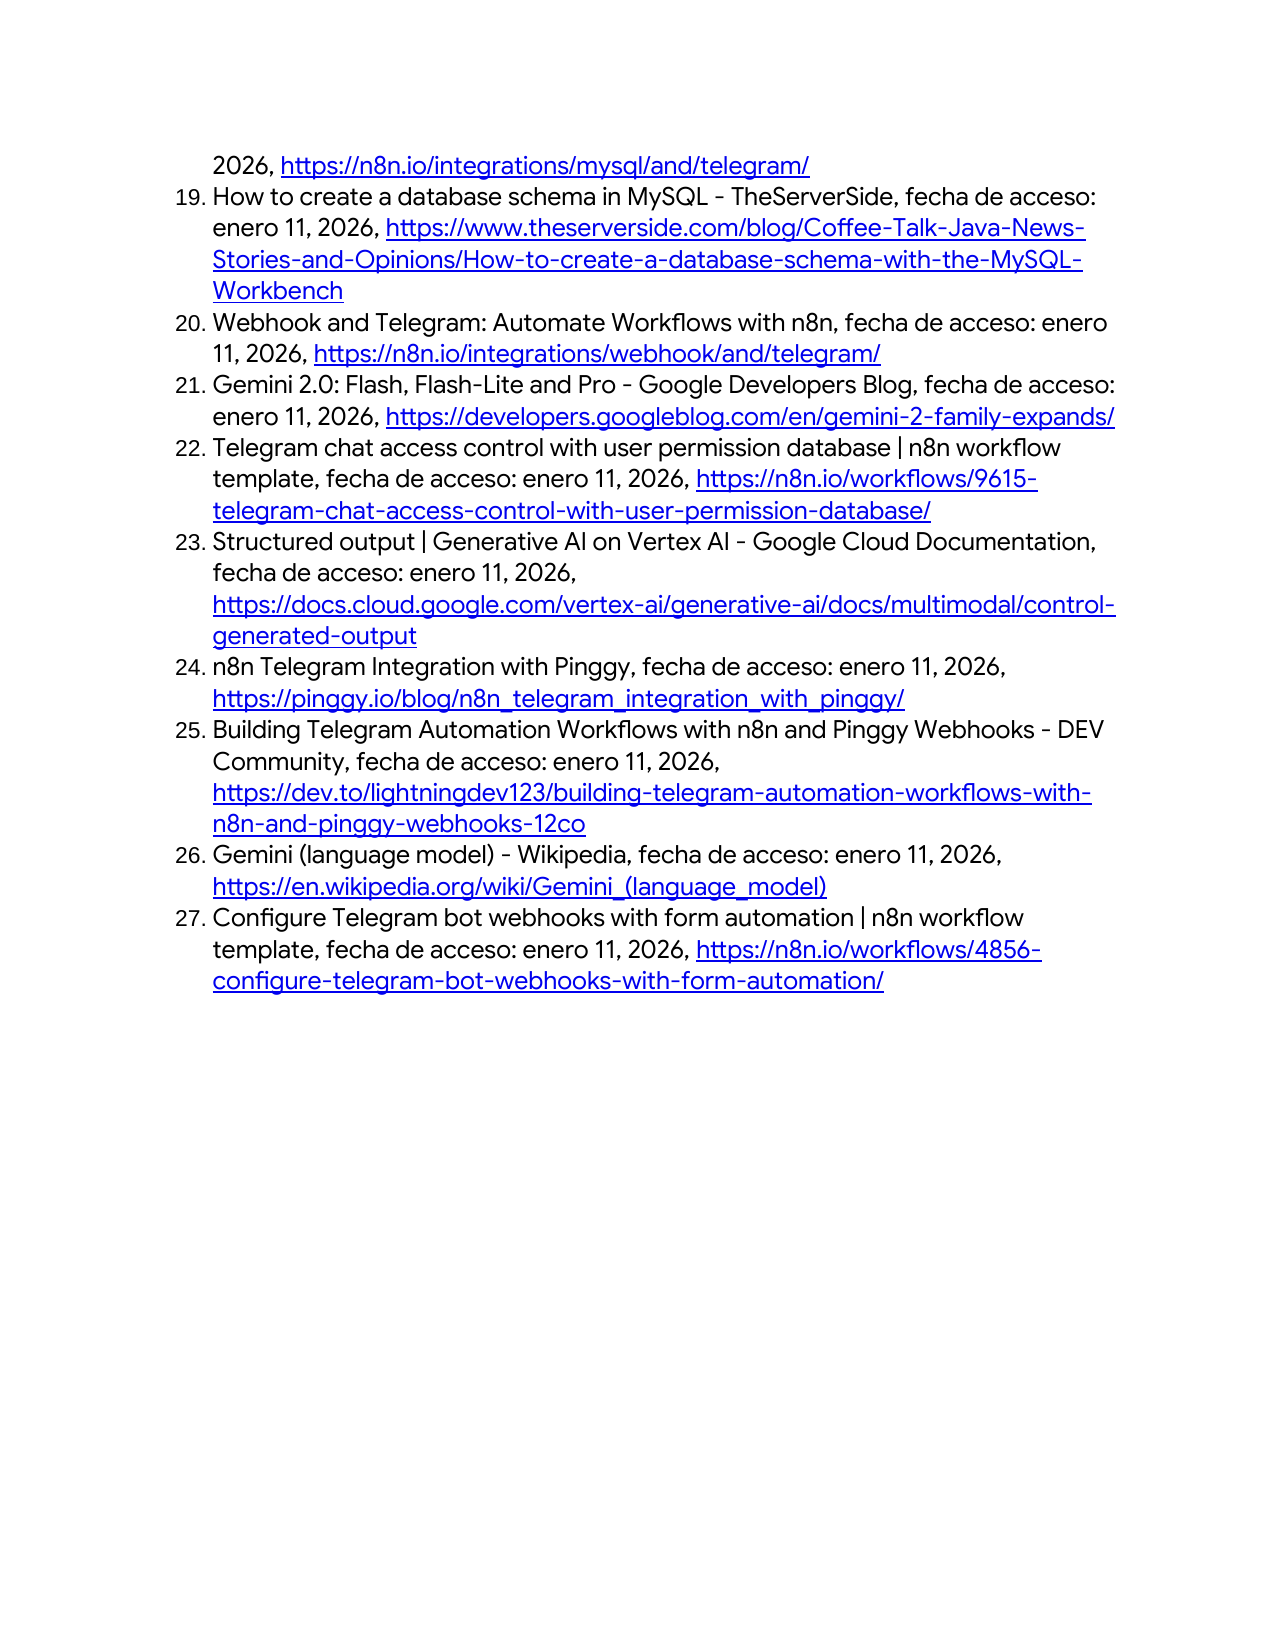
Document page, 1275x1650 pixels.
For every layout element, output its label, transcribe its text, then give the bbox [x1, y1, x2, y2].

list n8n Telegram Integration with Pinggy, fecha de acceso: enero 11, 2026, https://pinggy.io/blog/n8n_telegram_integration_with_pinggy/ [175, 652, 1125, 714]
list Gemini (language model) - Wikipedia, fecha de acceso: enero 11, 2026, https://en.wikipedia.org/wiki/Gemini_(language_model) [175, 840, 1125, 902]
list Gemini 2.0: Flash, Flash-Lite and Pro - Google Developers Blog, fecha de acceso: enero 11, 2026, https://developers.googleblog.com/en/gemini-2-family-expands/ [175, 369, 1125, 432]
list Telegram chat access control with user permission database | n8n workflow template, fecha de acceso: enero 11, 2026, https://n8n.io/workflows/9615-telegram-chat-access-control-with-user-permission-database/ [175, 432, 1125, 526]
list Structured output | Generative AI on Vertex AI - Google Cloud Documentation, fecha de acceso: enero 11, 2026, https://docs.cloud.google.com/vertex-ai/generative-ai/docs/multimodal/control-generated-output [175, 526, 1125, 652]
list How to create a database schema in MySQL - TheServerSide, fecha de acceso: enero 11, 2026, https://www.theserverside.com/blog/Coffee-Talk-Java-News-Stories-and-Opinions/How-to-create-a-database-schema-with-the-MySQL-Workbench [175, 181, 1125, 307]
list Webhook and Telegram: Automate Workflows with n8n, fecha de acceso: enero 11, 2026, https://n8n.io/integrations/webhook/and/telegram/ [175, 307, 1125, 369]
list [175, 150, 1125, 181]
list Configure Telegram bot webhooks with form automation | n8n workflow template, fecha de acceso: enero 11, 2026, https://n8n.io/workflows/4856-configure-telegram-bot-webhooks-with-form-automation/ [175, 902, 1125, 997]
list Building Telegram Automation Workflows with n8n and Pinggy Webhooks - DEV Community, fecha de acceso: enero 11, 2026, https://dev.to/lightningdev123/building-telegram-automation-workflows-with-n8n-and-pinggy-webhooks-12co [175, 714, 1125, 840]
